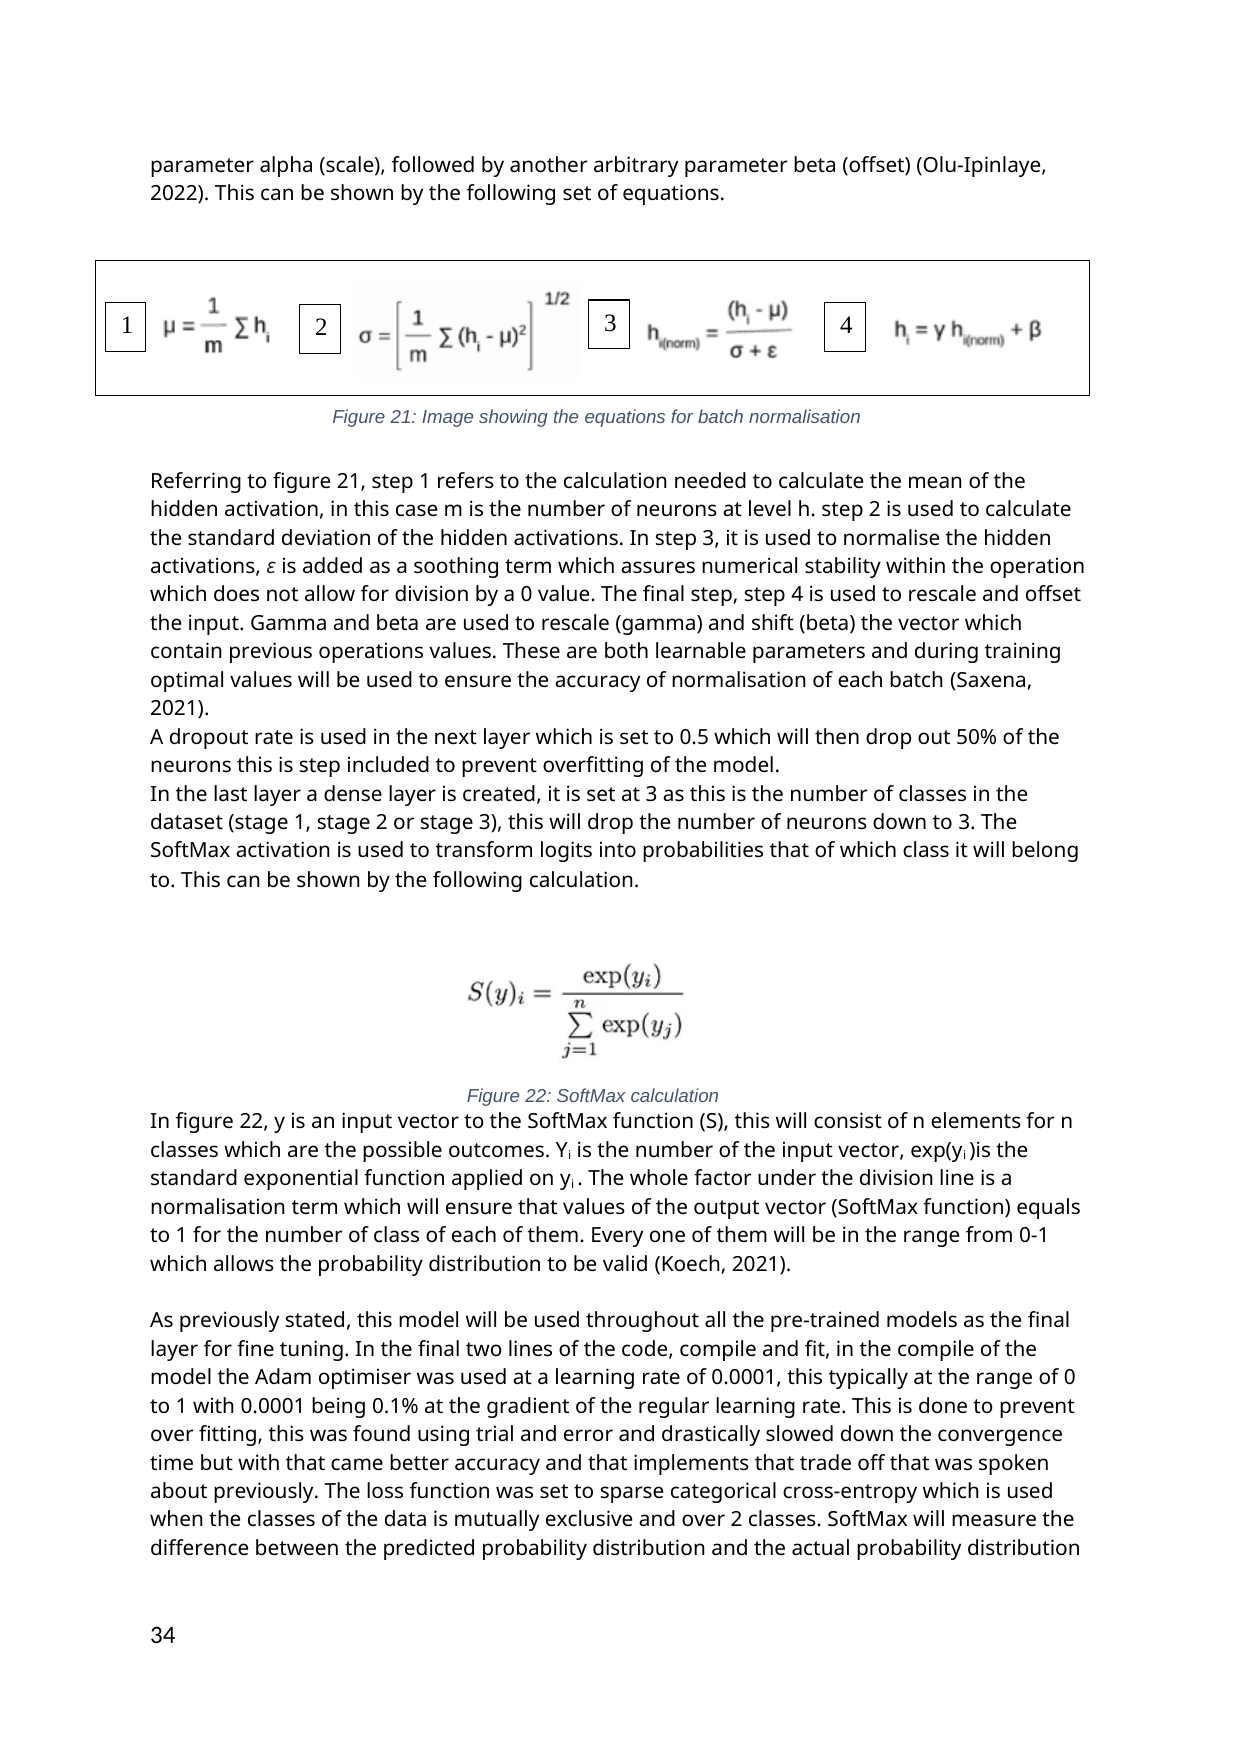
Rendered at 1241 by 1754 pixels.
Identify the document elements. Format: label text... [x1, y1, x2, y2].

picture [354, 279, 589, 380]
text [150, 1306, 1090, 1561]
picture [880, 296, 1066, 366]
text A dropout rate is used in the next layer which is set to 0.5 which will then drop out 50% of the neurons this is step included to prevent overfitting of the model. [150, 722, 1090, 779]
text In the last layer a dense layer is created, it is set at 3 as this is the number of classes in the dataset (stage 1, stage 2 or stage 3), this will drop the number of neurons down to 3. The SoftMax activation is used to transform logits into probabilities that of which class it will belong to. This can be shown by the following calculation. [150, 779, 1090, 893]
picture [154, 290, 286, 367]
text In figure 22, y is an input vector to the SoftMax function (S), this will consist of n elements for n classes which are the possible outcomes. Yi is the number of the input vector, exp(yi )is the standard exponential function applied on yi . The whole factor under the division line is a normalisation term which will ensure that values of the output vector (SoftMax function) equals to 1 for the number of class of each of them. Every one of them will be in the range from 0-1 which allows the probability distribution to be valid (Koech, 2021). [150, 922, 1090, 1277]
picture [638, 277, 814, 375]
picture [426, 932, 739, 1076]
text Referring to figure 21, step 1 refers to the calculation needed to calculate the mean of the hidden activation, in this case m is the number of neurons at level h. step 2 is used to calculate the standard deviation of the hidden activations. In step 3, it is used to normalise the hidden activations, ε is added as a soothing term which assures numerical stability within the operation which does not allow for division by a 0 value. The final step, step 4 is used to rescale and offset the input. Gamma and beta are used to rescale (gamma) and shift (beta) the vector which contain previous operations values. These are both learnable parameters and during training optimal values will be used to ensure the accuracy of normalisation of each batch (Saxena, 2021). [150, 466, 1090, 722]
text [150, 150, 1090, 207]
